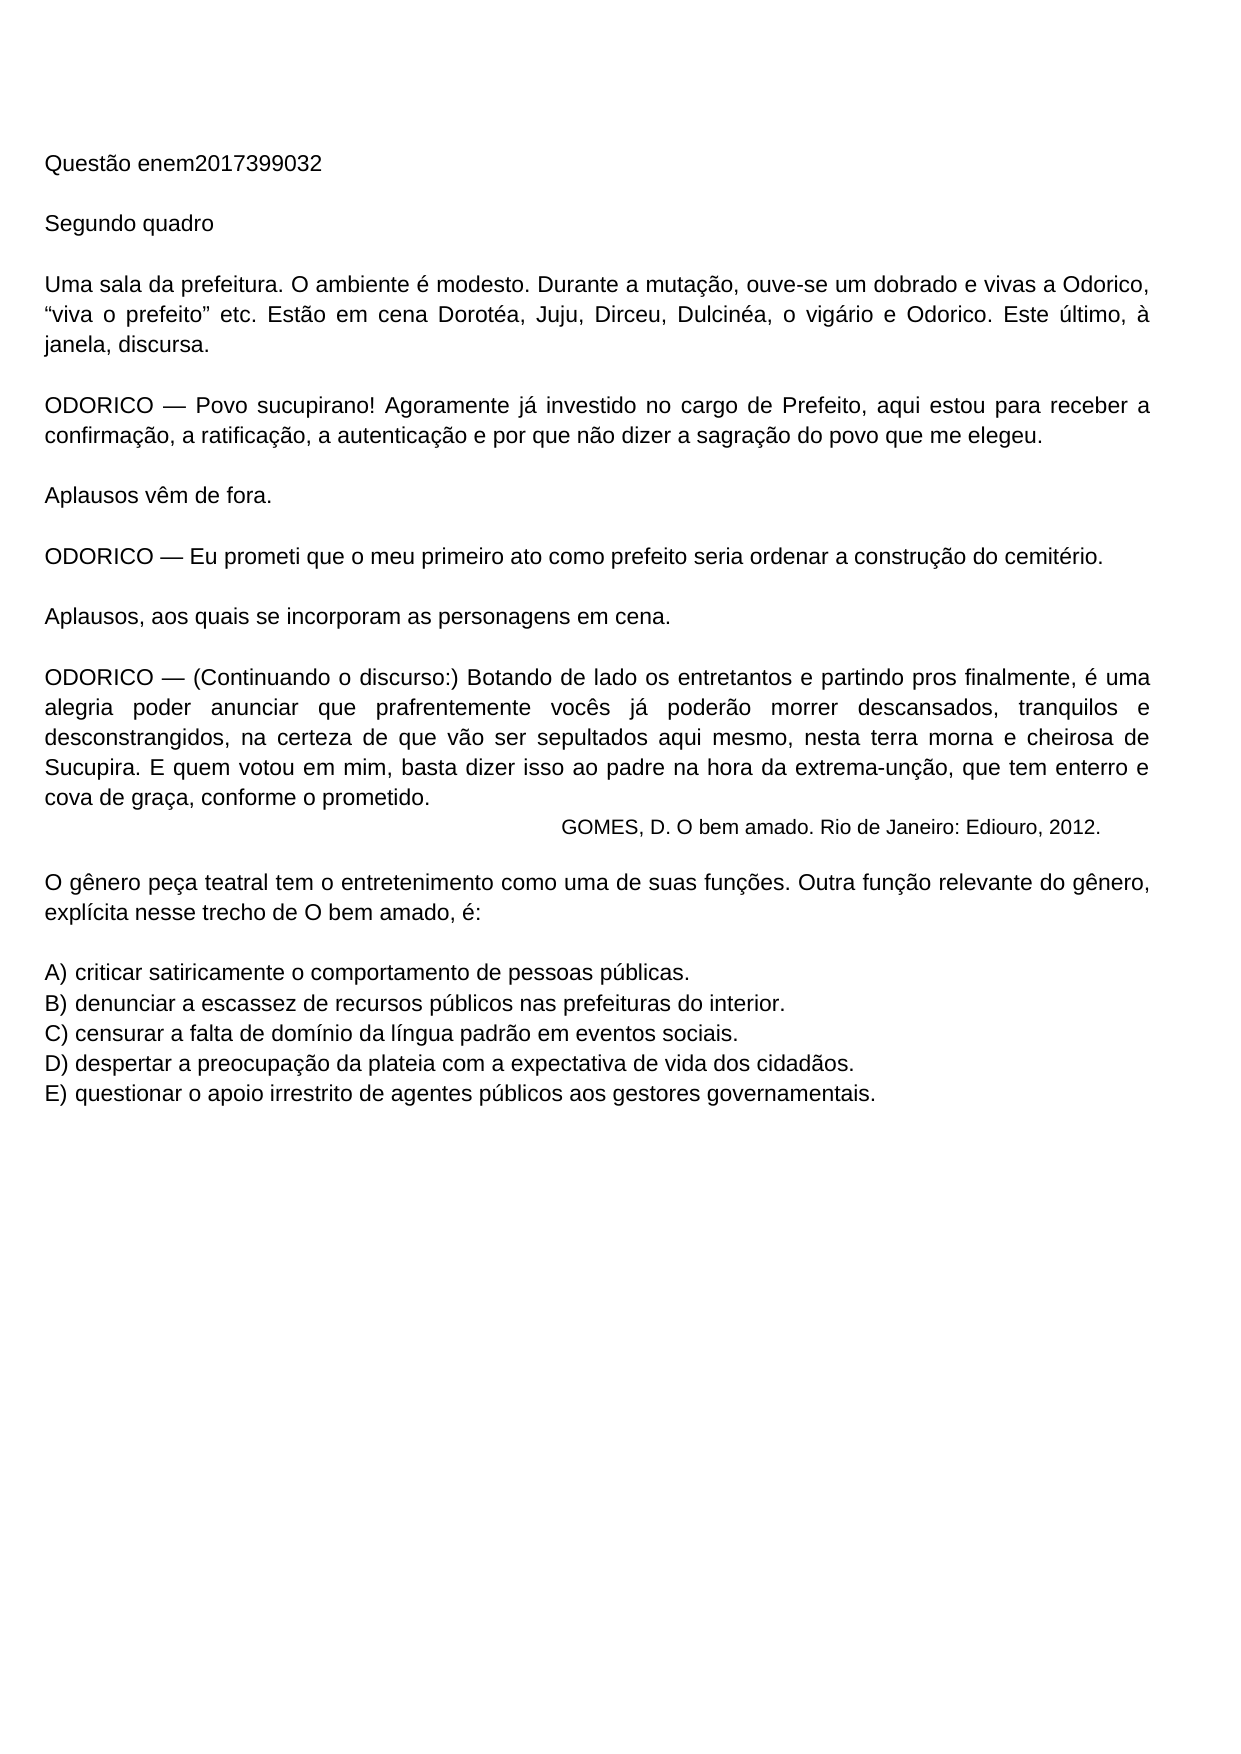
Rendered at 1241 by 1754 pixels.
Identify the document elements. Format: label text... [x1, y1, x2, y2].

list questionar o apoio irrestrito de agentes públicos aos gestores governamentais. [44, 1080, 1151, 1107]
list censurar a falta de domínio da língua padrão em eventos sociais. [44, 1020, 1151, 1046]
text ODORICO — Eu prometi que o meu primeiro ato como prefeito seria ordenar a construção do cemitério. [44, 543, 1151, 569]
text ODORICO — (Continuando o discurso:) Botando de lado os entretantos e partindo pros finalmente, é uma alegria poder anunciar que prafrentemente vocês já poderão morrer descansados, tranquilos e desconstrangidos, na certeza de que vão ser sepultados aqui mesmo, nesta terra morna e cheirosa de Sucupira. E quem votou em mim, basta dizer isso ao padre na hora da extrema-unção, que tem enterro e cova de graça, conforme o prometido. [44, 663, 1151, 811]
list despertar a preocupação da plateia com a expectativa de vida dos cidadãos. [44, 1050, 1151, 1076]
text Uma sala da prefeitura. O ambiente é modesto. Durante a mutação, ouve-se um dobrado e vivas a Odorico, “viva o prefeito” etc. Estão em cena Dorotéa, Juju, Dirceu, Dulcinéa, o vigário e Odorico. Este último, à janela, discursa. [44, 271, 1151, 358]
text ODORICO — Povo sucupirano! Agoramente já investido no cargo de Prefeito, aqui estou para receber a confirmação, a ratificação, a autenticação e por que não dizer a sagração do povo que me elegeu. [44, 392, 1151, 448]
text Aplausos, aos quais se incorporam as personagens em cena. [44, 603, 1151, 629]
text O gênero peça teatral tem o entretenimento como uma de suas funções. Outra função relevante do gênero, explícita nesse trecho de O bem amado, é: [44, 869, 1151, 925]
text Segundo quadro [44, 210, 1151, 237]
text GOMES, D. O bem amado. Rio de Janeiro: Ediouro, 2012. [561, 814, 1151, 838]
text Questão enem2017399032 [44, 150, 1151, 176]
list criticar satiricamente o comportamento de pessoas públicas. [44, 959, 1151, 986]
list denunciar a escassez de recursos públicos nas prefeituras do interior. [44, 989, 1151, 1016]
text Aplausos vêm de fora. [44, 482, 1151, 509]
